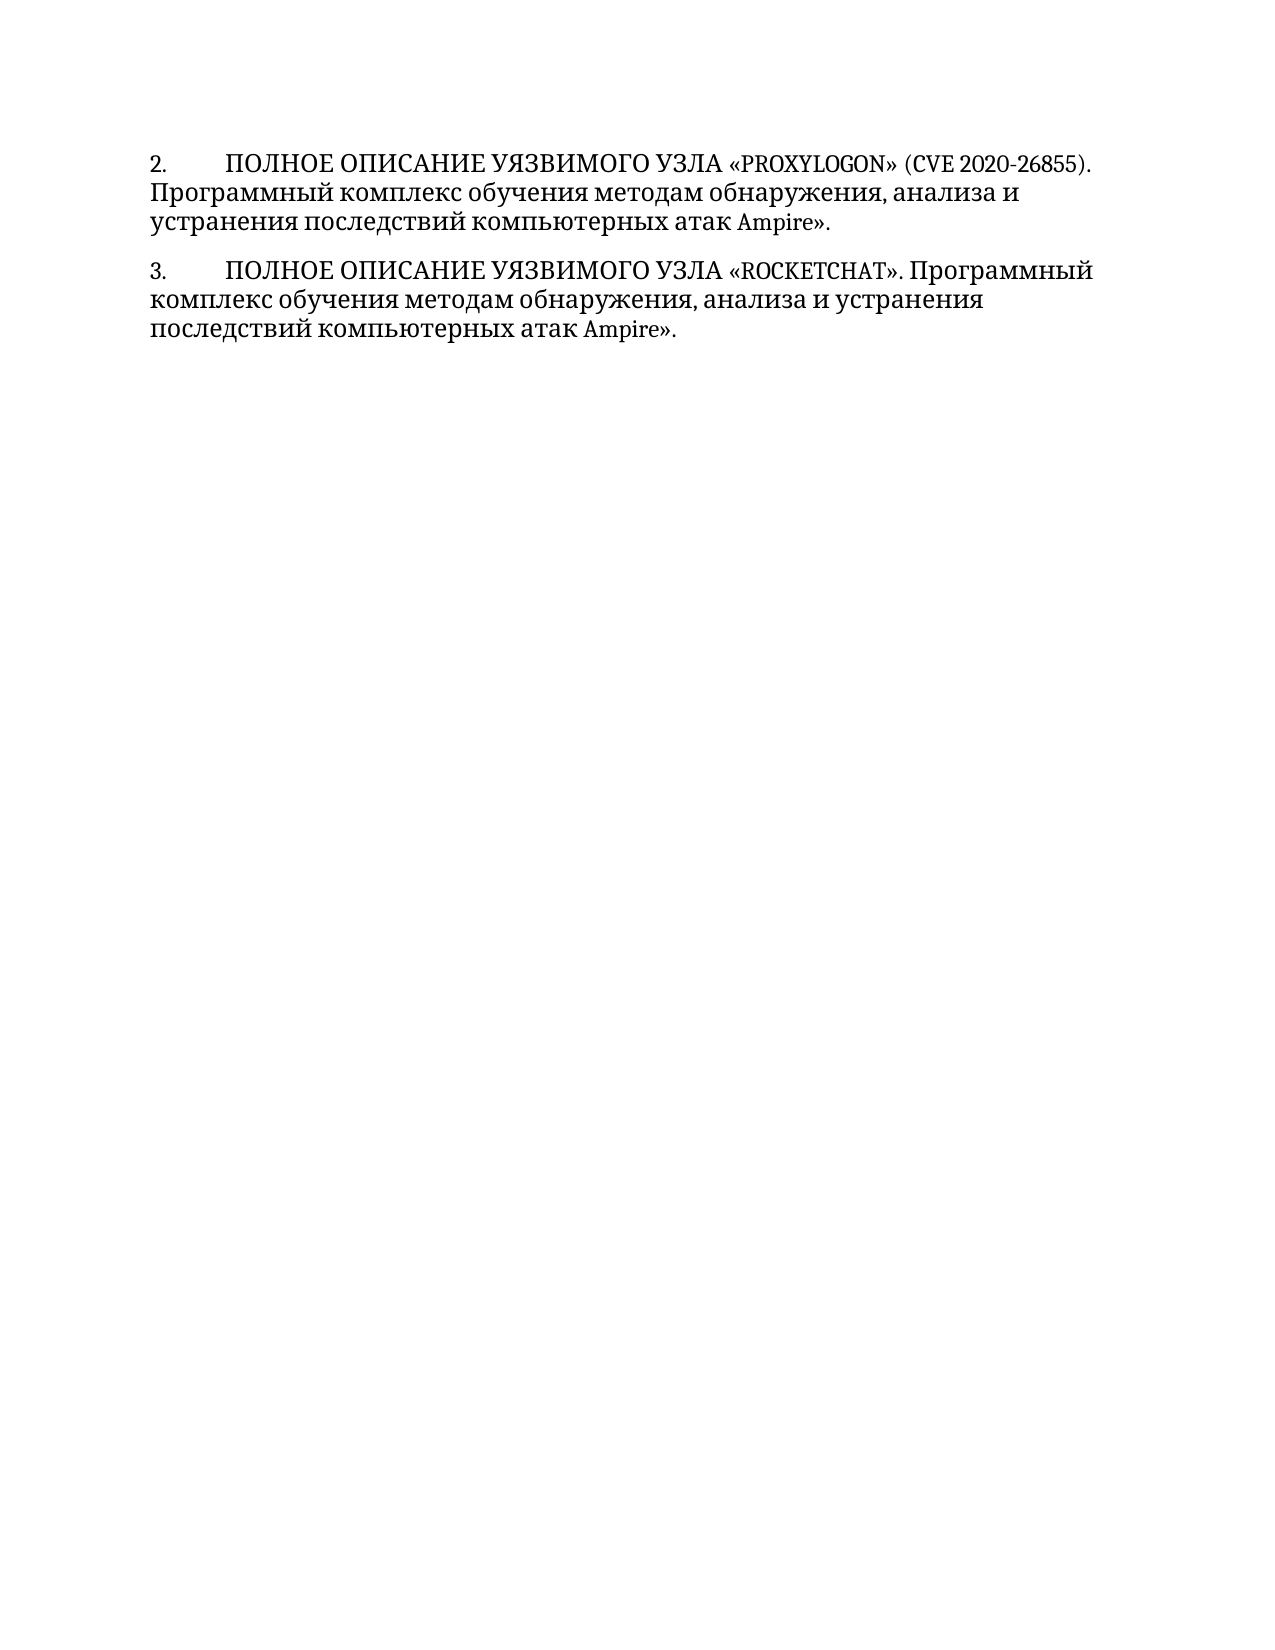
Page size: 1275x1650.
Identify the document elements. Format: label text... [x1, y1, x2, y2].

text 3. ПОЛНОЕ ОПИСАНИЕ УЯЗВИМОГО УЗЛА «ROCKETCHAT». Программный комплекс обучения методам обнаружения, анализа и устранения последствий компьютерных атак Ampire». [150, 257, 1125, 343]
text 2. ПОЛНОЕ ОПИСАНИЕ УЯЗВИМОГО УЗЛА «PROXYLOGON» (CVE 2020-26855). Программный комплекс обучения методам обнаружения, анализа и устранения последствий компьютерных атак Ampire». [150, 150, 1125, 236]
